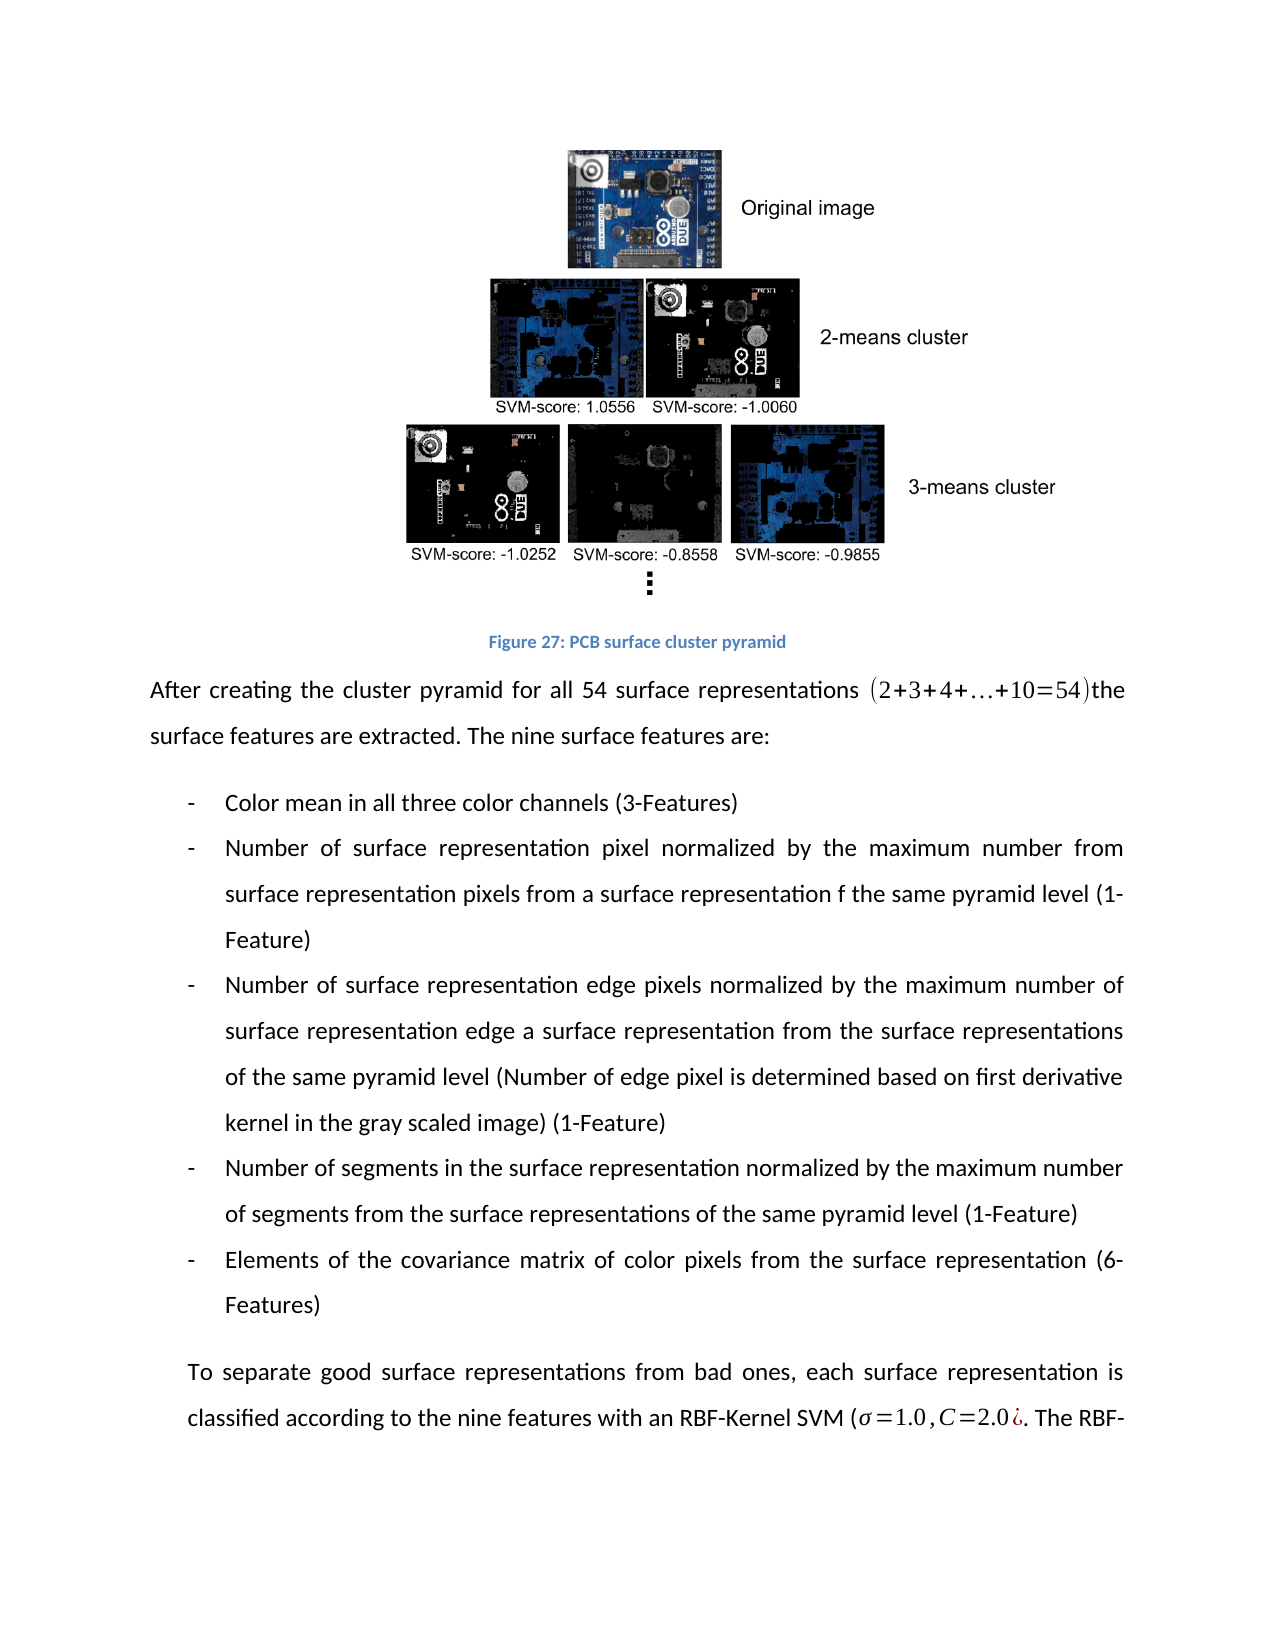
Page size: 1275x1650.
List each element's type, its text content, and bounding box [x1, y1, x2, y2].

list Number of surface representation edge pixels normalized by the maximum number of surface representation edge a surface representation from the surface representations of the same pyramid level (Number of edge pixel is determined based on first derivative kernel in the gray scaled image) (1-Feature) [187, 969, 1125, 1137]
picture [406, 150, 1056, 595]
list Number of surface representation pixel normalized by the maximum number from surface representation pixels from a surface representation f the same pyramid level (1-Feature) [187, 832, 1125, 954]
text After creating the cluster pyramid for all 54 surface representations the surface features are extracted. The nine surface features are: [150, 674, 1125, 751]
list Number of segments in the surface representation normalized by the maximum number of segments from the surface representations of the same pyramid level (1-Feature) [187, 1152, 1125, 1229]
list Color mean in all three color channels (3-Features) [187, 787, 1125, 817]
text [187, 1356, 1125, 1432]
list Elements of the covariance matrix of color pixels from the surface representation (6-Features) [187, 1244, 1125, 1320]
